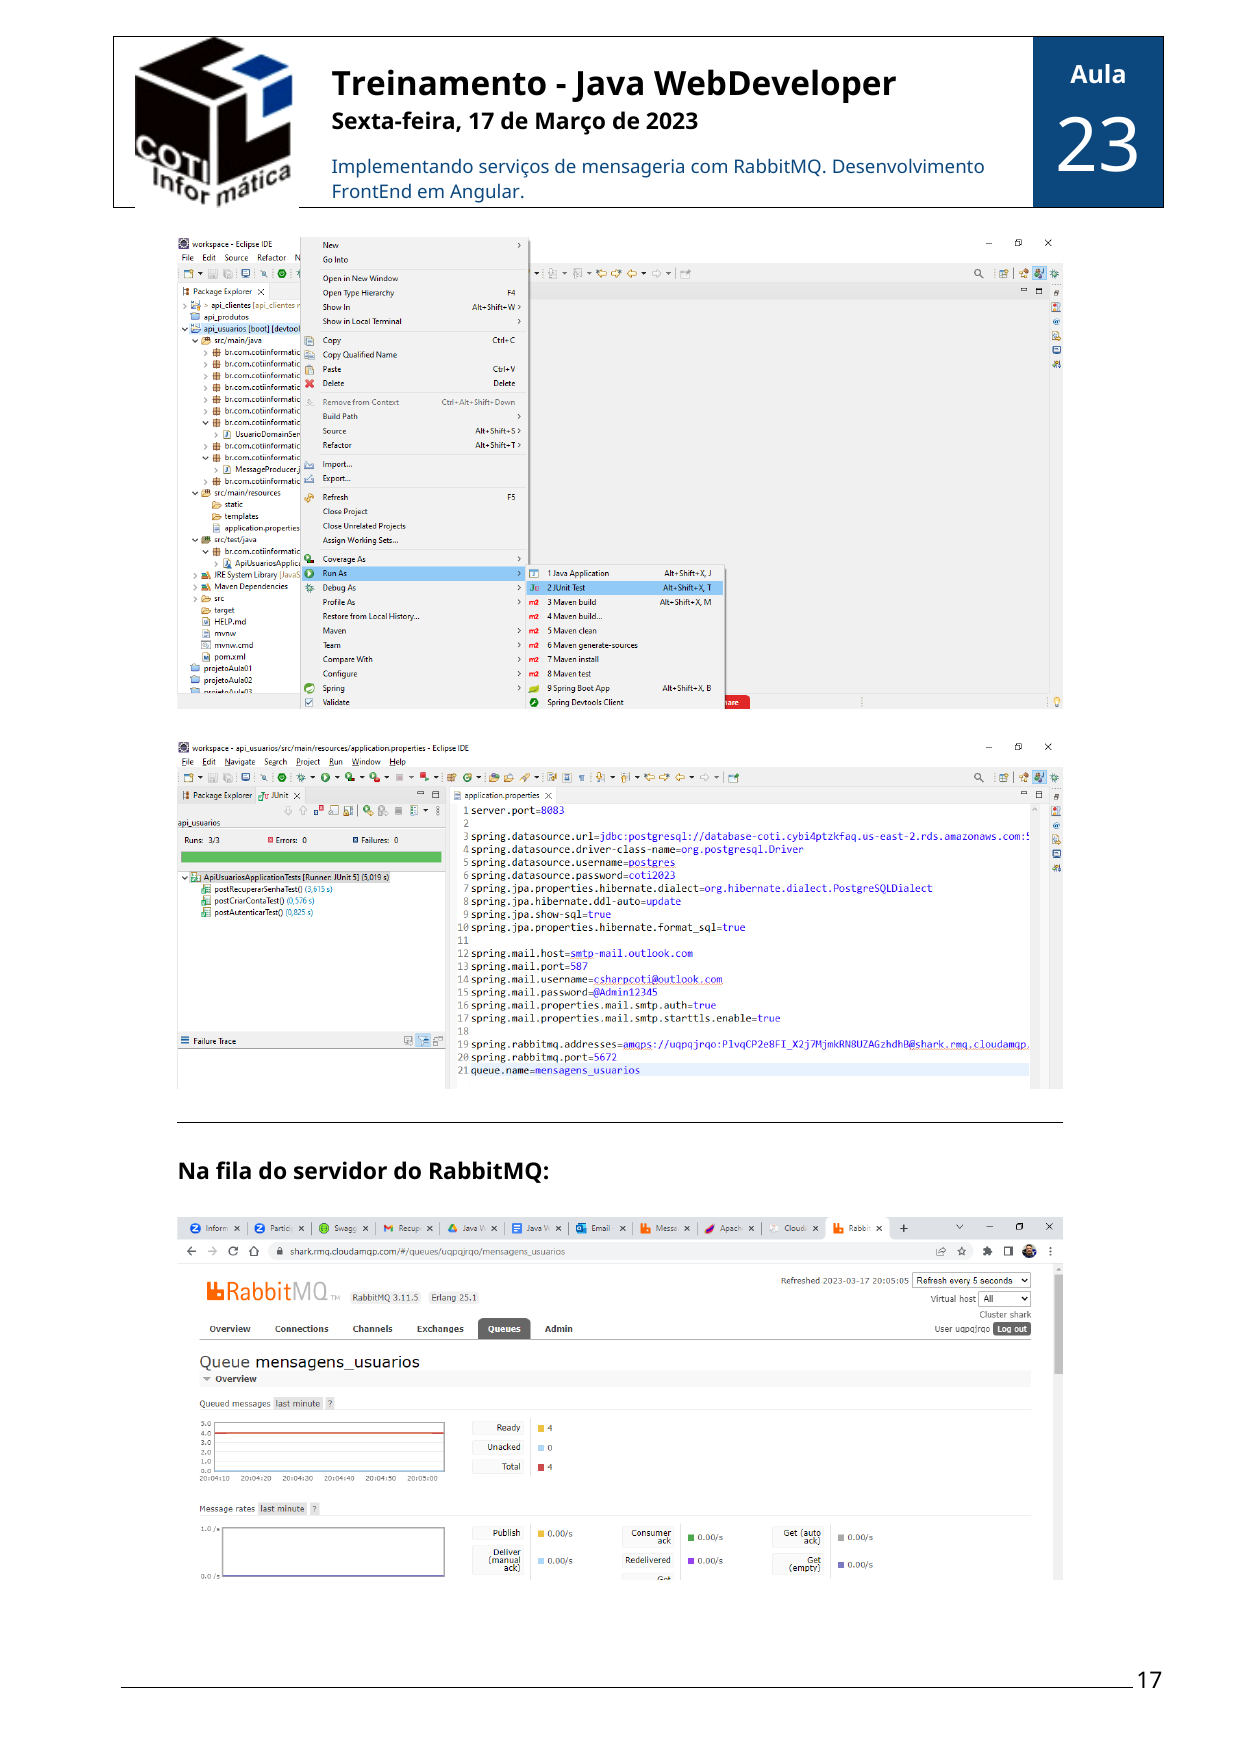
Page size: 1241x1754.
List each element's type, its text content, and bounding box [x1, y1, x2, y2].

text Na fila do servidor do RabbitMQ: [177, 1155, 1063, 1186]
picture [177, 740, 1063, 1089]
picture [177, 1217, 1063, 1580]
picture [177, 237, 1063, 709]
